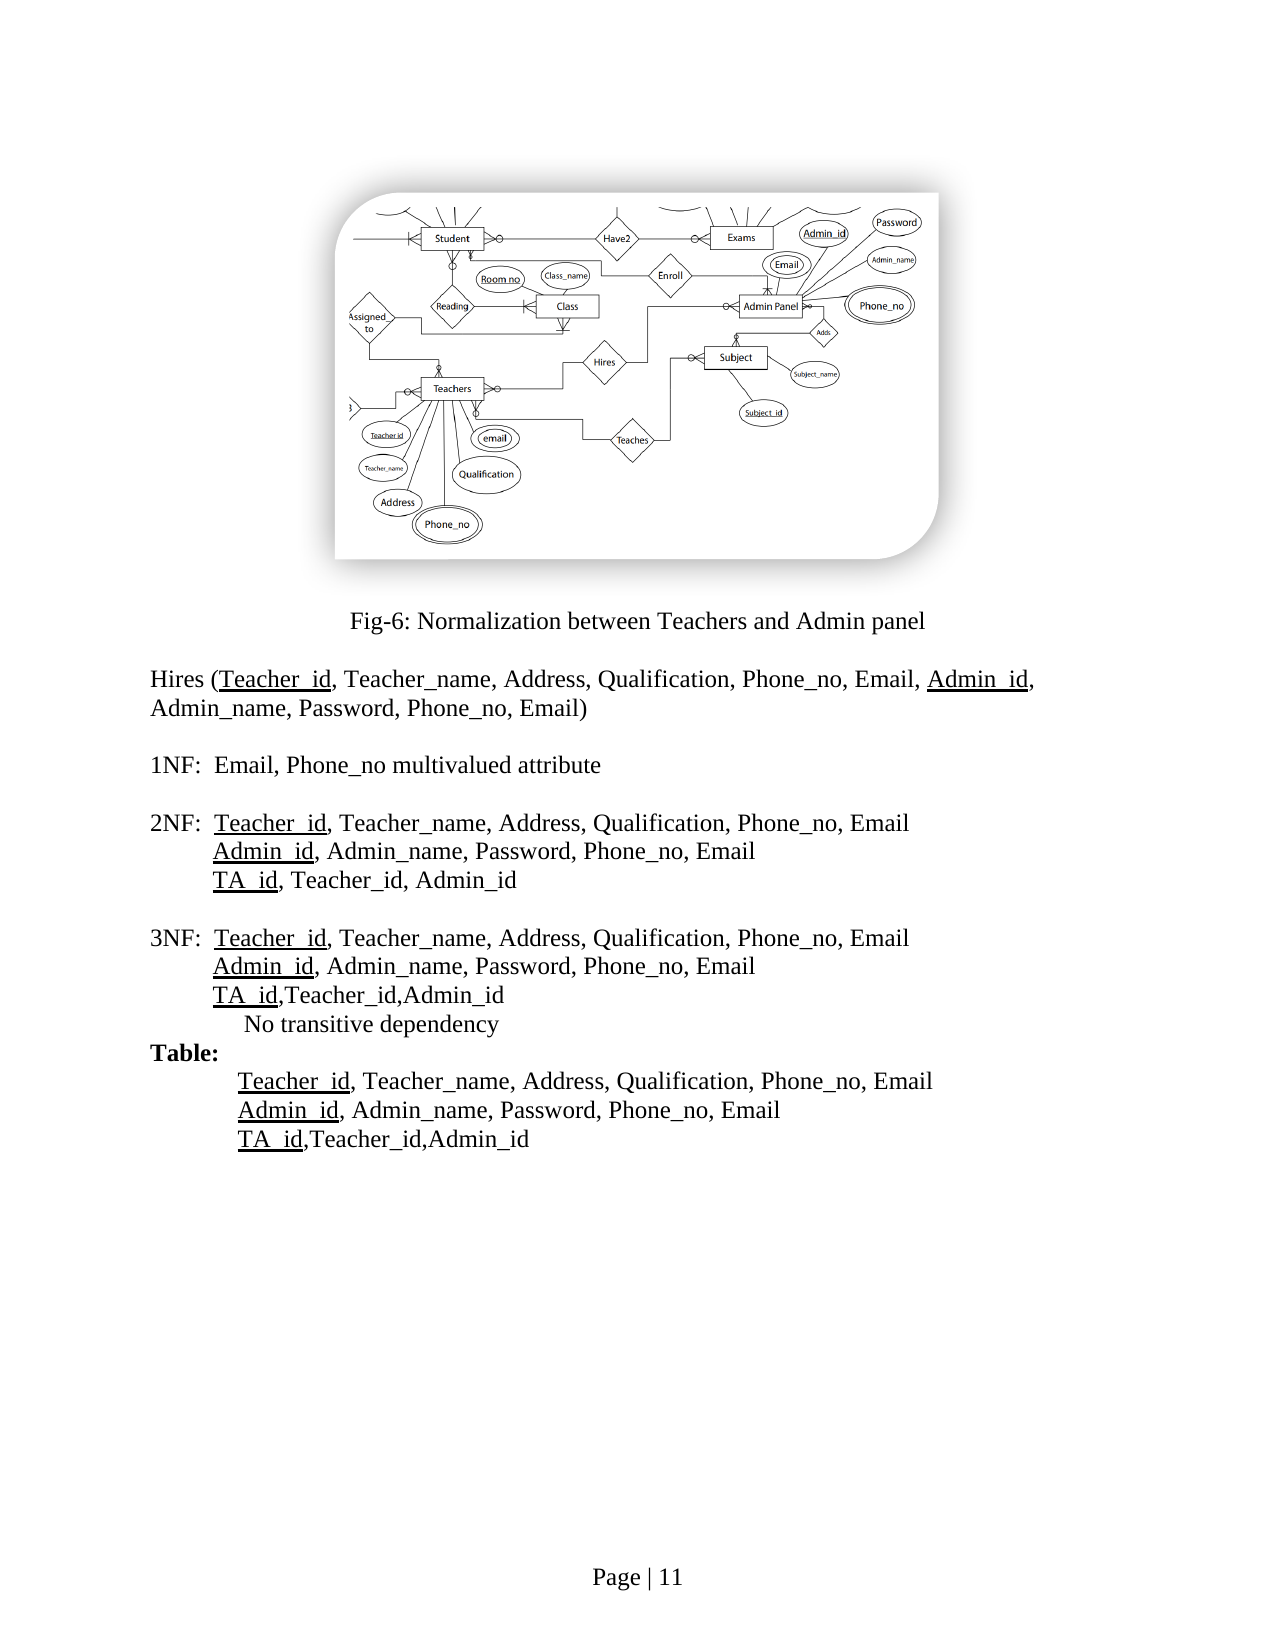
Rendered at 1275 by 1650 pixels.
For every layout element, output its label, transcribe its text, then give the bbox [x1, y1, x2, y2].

text 1NF: Email, Phone_no multivalued attribute [150, 750, 1125, 779]
text Hires (Teacher_id, Teacher_name, Address, Qualification, Phone_no, Email, Admin_id, Admin_name, Password, Phone_no, Email) [150, 664, 1125, 721]
text Admin_id, Admin_name, Password, Phone_no, Email [150, 1095, 1125, 1124]
text Admin_id, Admin_name, Password, Phone_no, Email [150, 836, 1125, 865]
text 3NF: Teacher_id, Teacher_name, Address, Qualification, Phone_no, Email [150, 923, 1125, 951]
text Teacher_id, Teacher_name, Address, Qualification, Phone_no, Email [150, 1066, 1125, 1095]
text 2NF: Teacher_id, Teacher_name, Address, Qualification, Phone_no, Email [150, 808, 1125, 836]
text Table: [150, 1038, 1125, 1066]
text TA_id, Teacher_id, Admin_id [150, 865, 1125, 894]
text No transitive dependency [150, 1009, 1125, 1038]
picture [350, 208, 924, 544]
text TA_id,Teacher_id,Admin_id [150, 1124, 1125, 1153]
text TA_id,Teacher_id,Admin_id [150, 980, 1125, 1009]
text Fig-6: Normalization between Teachers and Admin panel [150, 606, 1125, 635]
text Admin_id, Admin_name, Password, Phone_no, Email [150, 951, 1125, 980]
